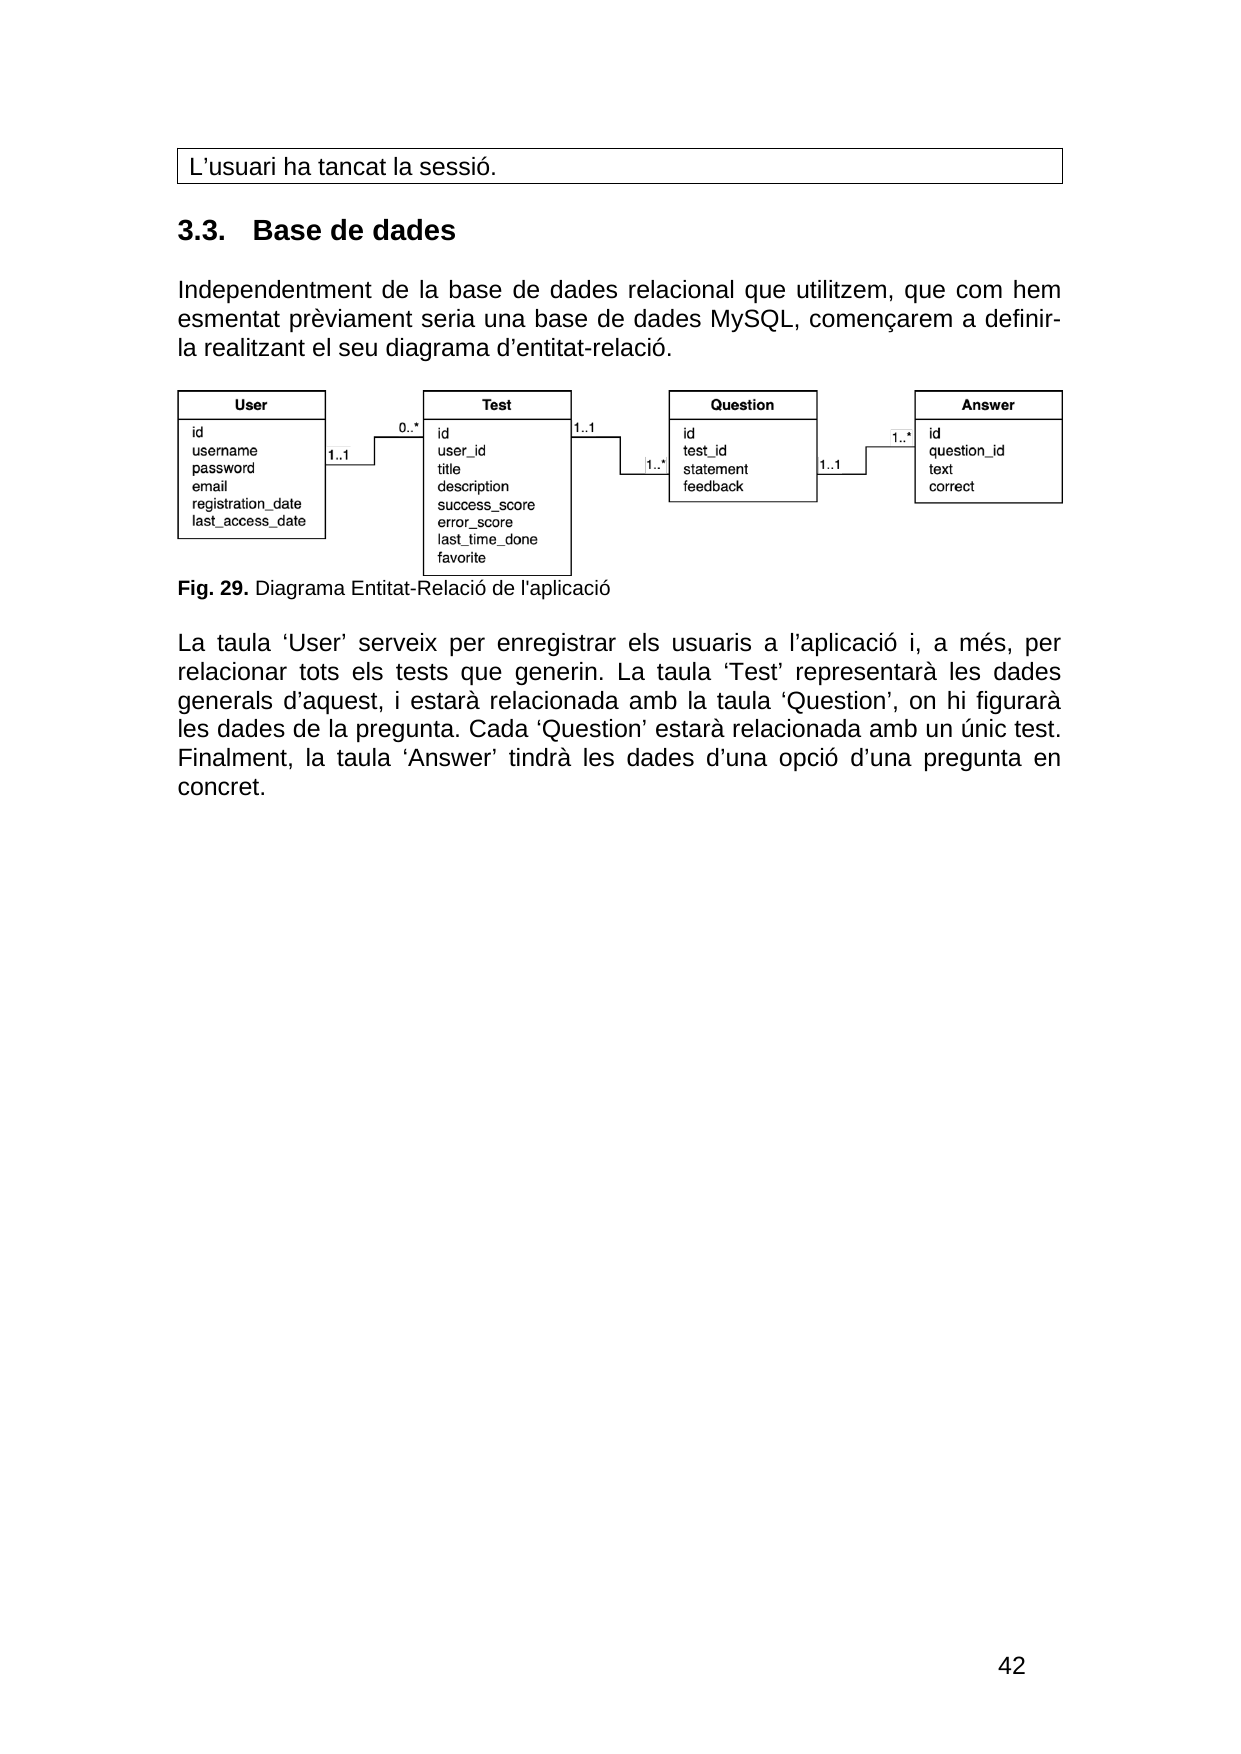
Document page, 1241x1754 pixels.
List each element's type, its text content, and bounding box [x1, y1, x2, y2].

text La taula ‘User’ serveix per enregistrar els usuaris a l’aplicació i, a més, per relacionar tots els tests que generin. La taula ‘Test’ representarà les dades generals d’aquest, i estarà relacionada amb la taula ‘Question’, on hi figurarà les dades de la pregunta. Cada ‘Question’ estarà relacionada amb un únic test. Finalment, la taula ‘Answer’ tindrà les dades d’una opció d’una pregunta en concret. [177, 628, 1063, 801]
text Fig. 29. Diagrama Entitat-Relació de l'aplicació [177, 576, 1063, 599]
subtitle Base de dades [177, 213, 1063, 246]
picture [177, 390, 1064, 576]
table_cell L’usuari ha tancat la sessió. [178, 149, 1062, 183]
text Independentment de la base de dades relacional que utilitzem, que com hem esmentat prèviament seria una base de dades MySQL, començarem a definir-la realitzant el seu diagrama d’entitat-relació. [177, 275, 1063, 361]
